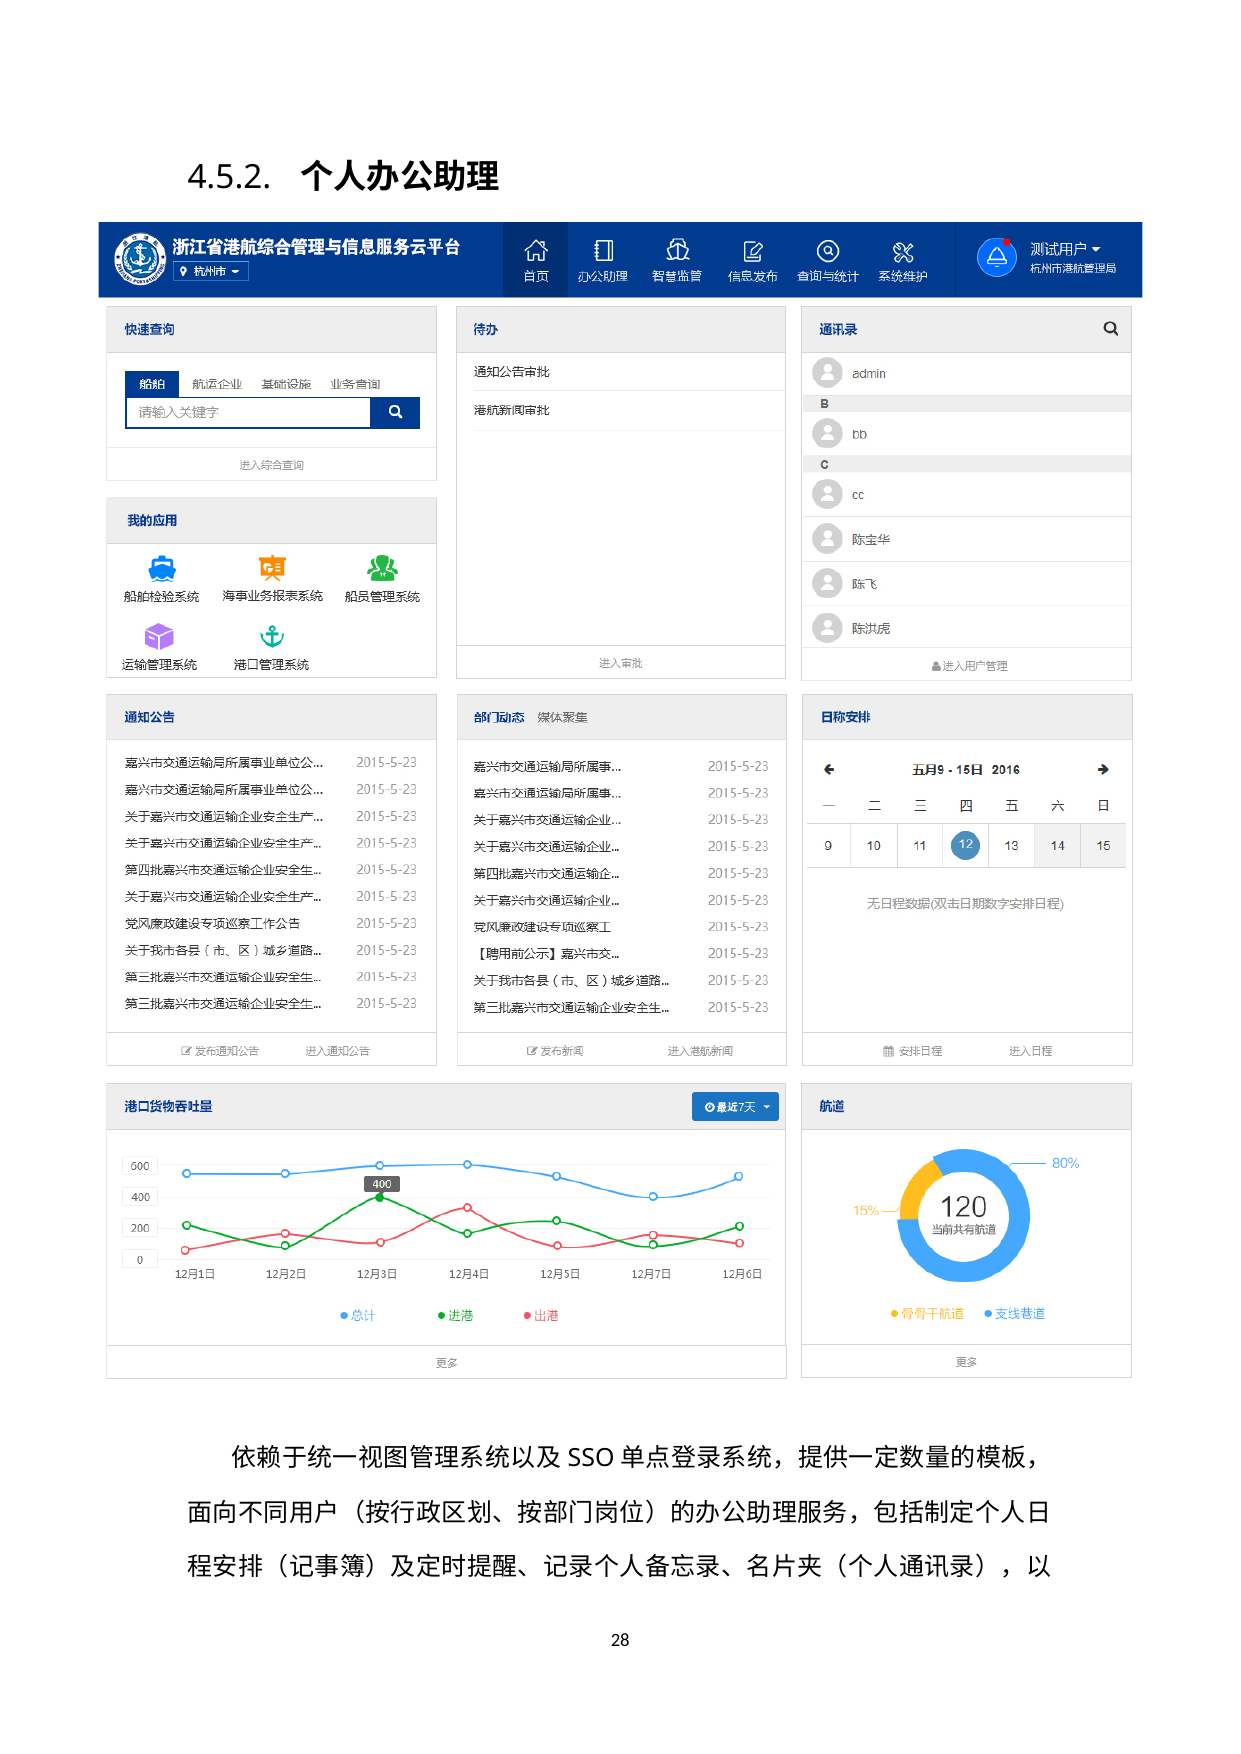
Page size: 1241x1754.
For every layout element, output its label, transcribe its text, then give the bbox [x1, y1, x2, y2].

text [99, 1438, 1053, 1583]
picture [98, 222, 1143, 1423]
subtitle 个人办公助理 [187, 150, 1053, 198]
